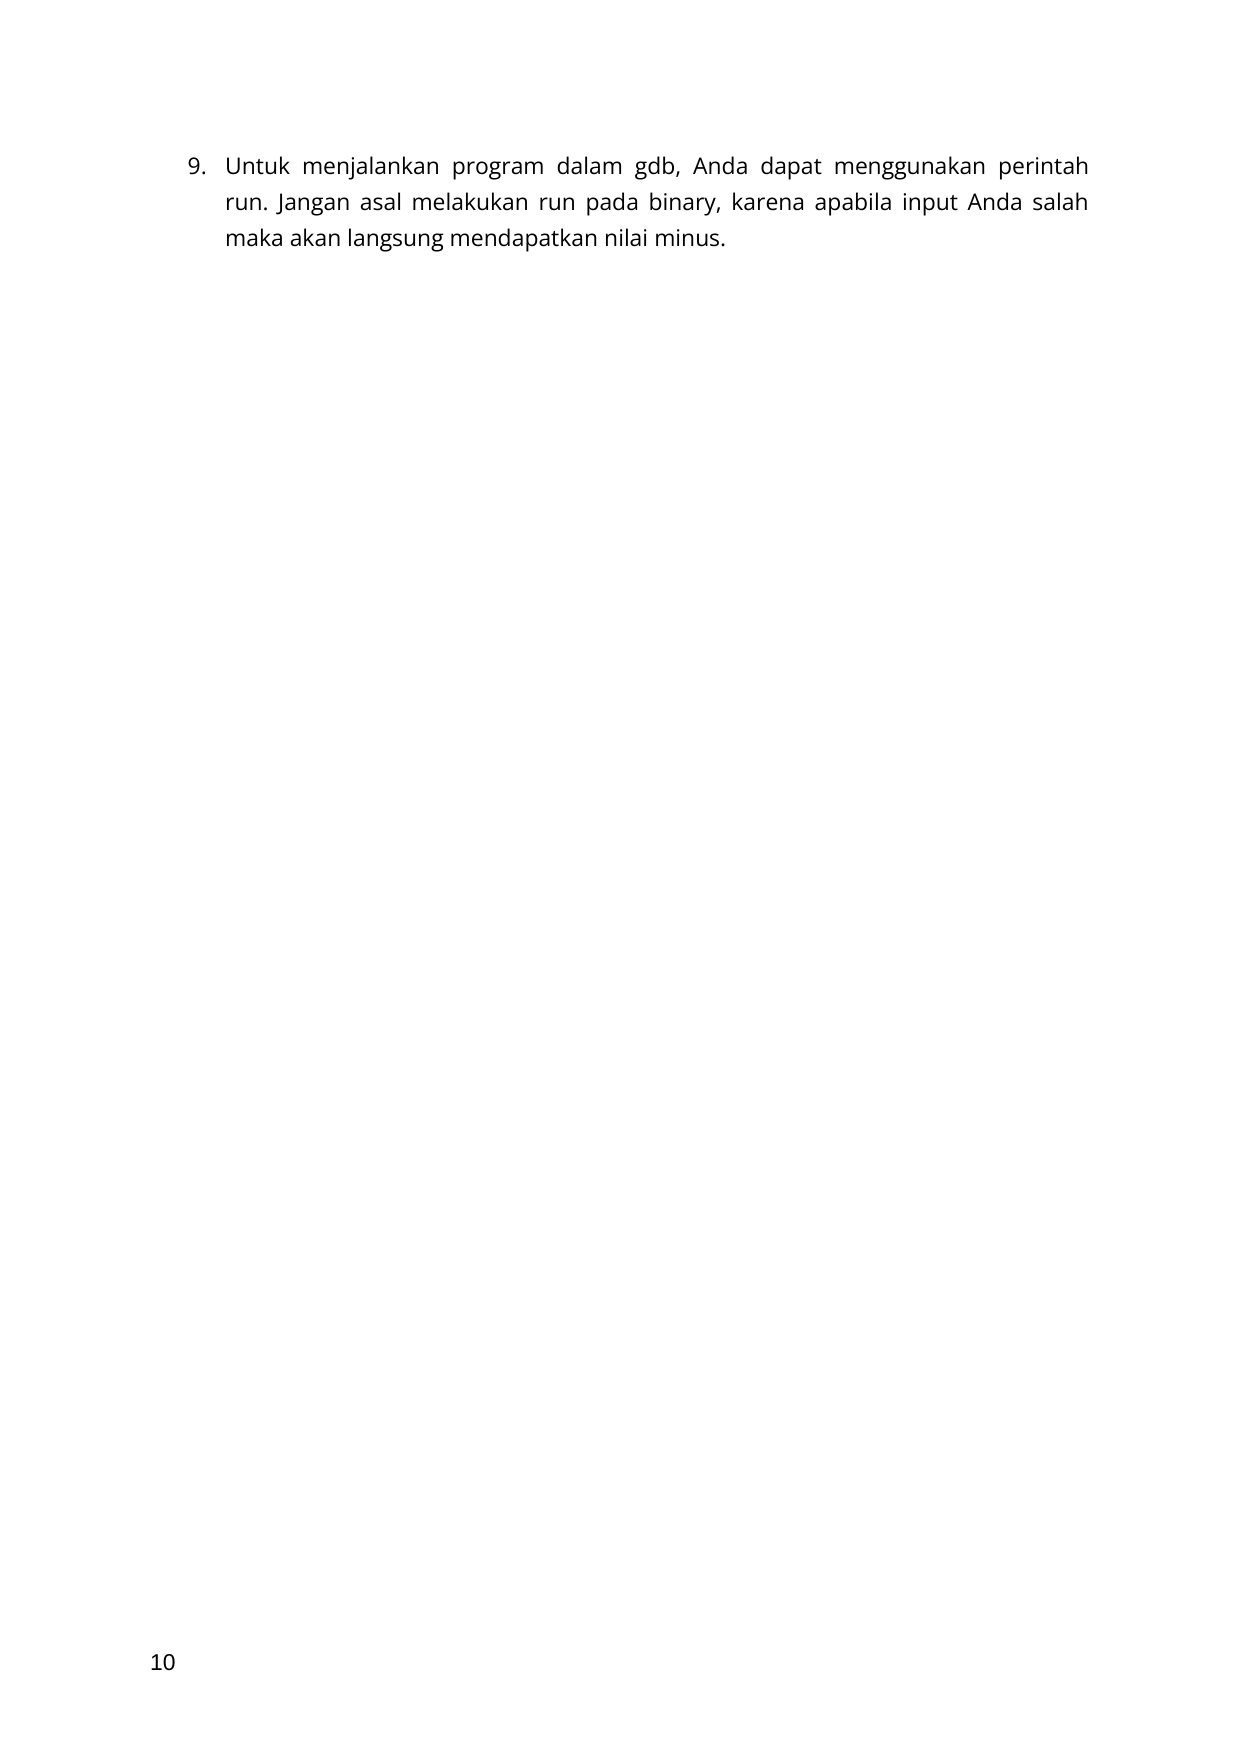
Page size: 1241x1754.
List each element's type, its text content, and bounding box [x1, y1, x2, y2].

list Untuk menjalankan program dalam gdb, Anda dapat menggunakan perintah run. Jangan asal melakukan run pada binary, karena apabila input Anda salah maka akan langsung mendapatkan nilai minus. [187, 150, 1090, 253]
